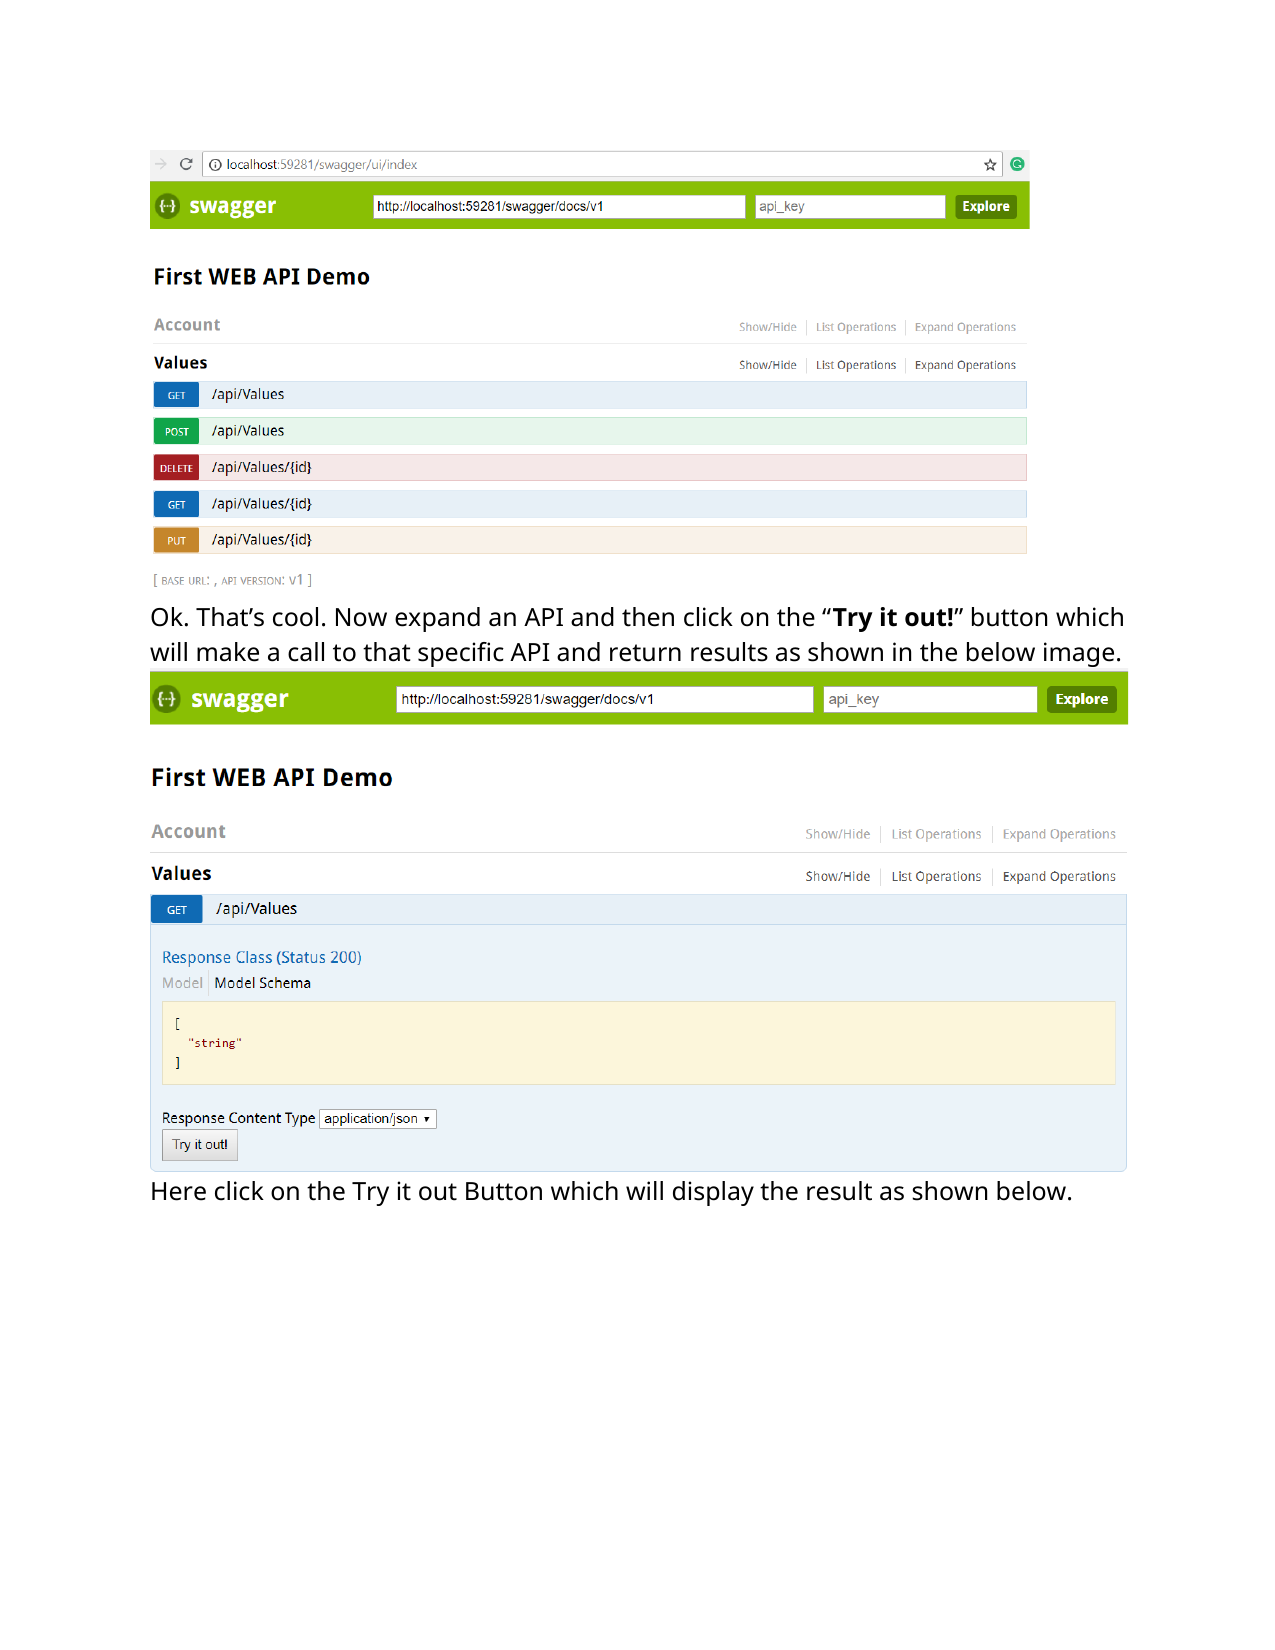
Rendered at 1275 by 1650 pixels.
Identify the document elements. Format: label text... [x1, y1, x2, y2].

text Here click on the Try it out Button which will display the result as shown below. [150, 1174, 1125, 1208]
picture [150, 150, 1030, 601]
picture [150, 668, 1129, 1174]
text Ok. That’s cool. Now expand an API and then click on the “Try it out!” button which will make a call to that specific API and return results as shown in the below image. [150, 600, 1125, 668]
